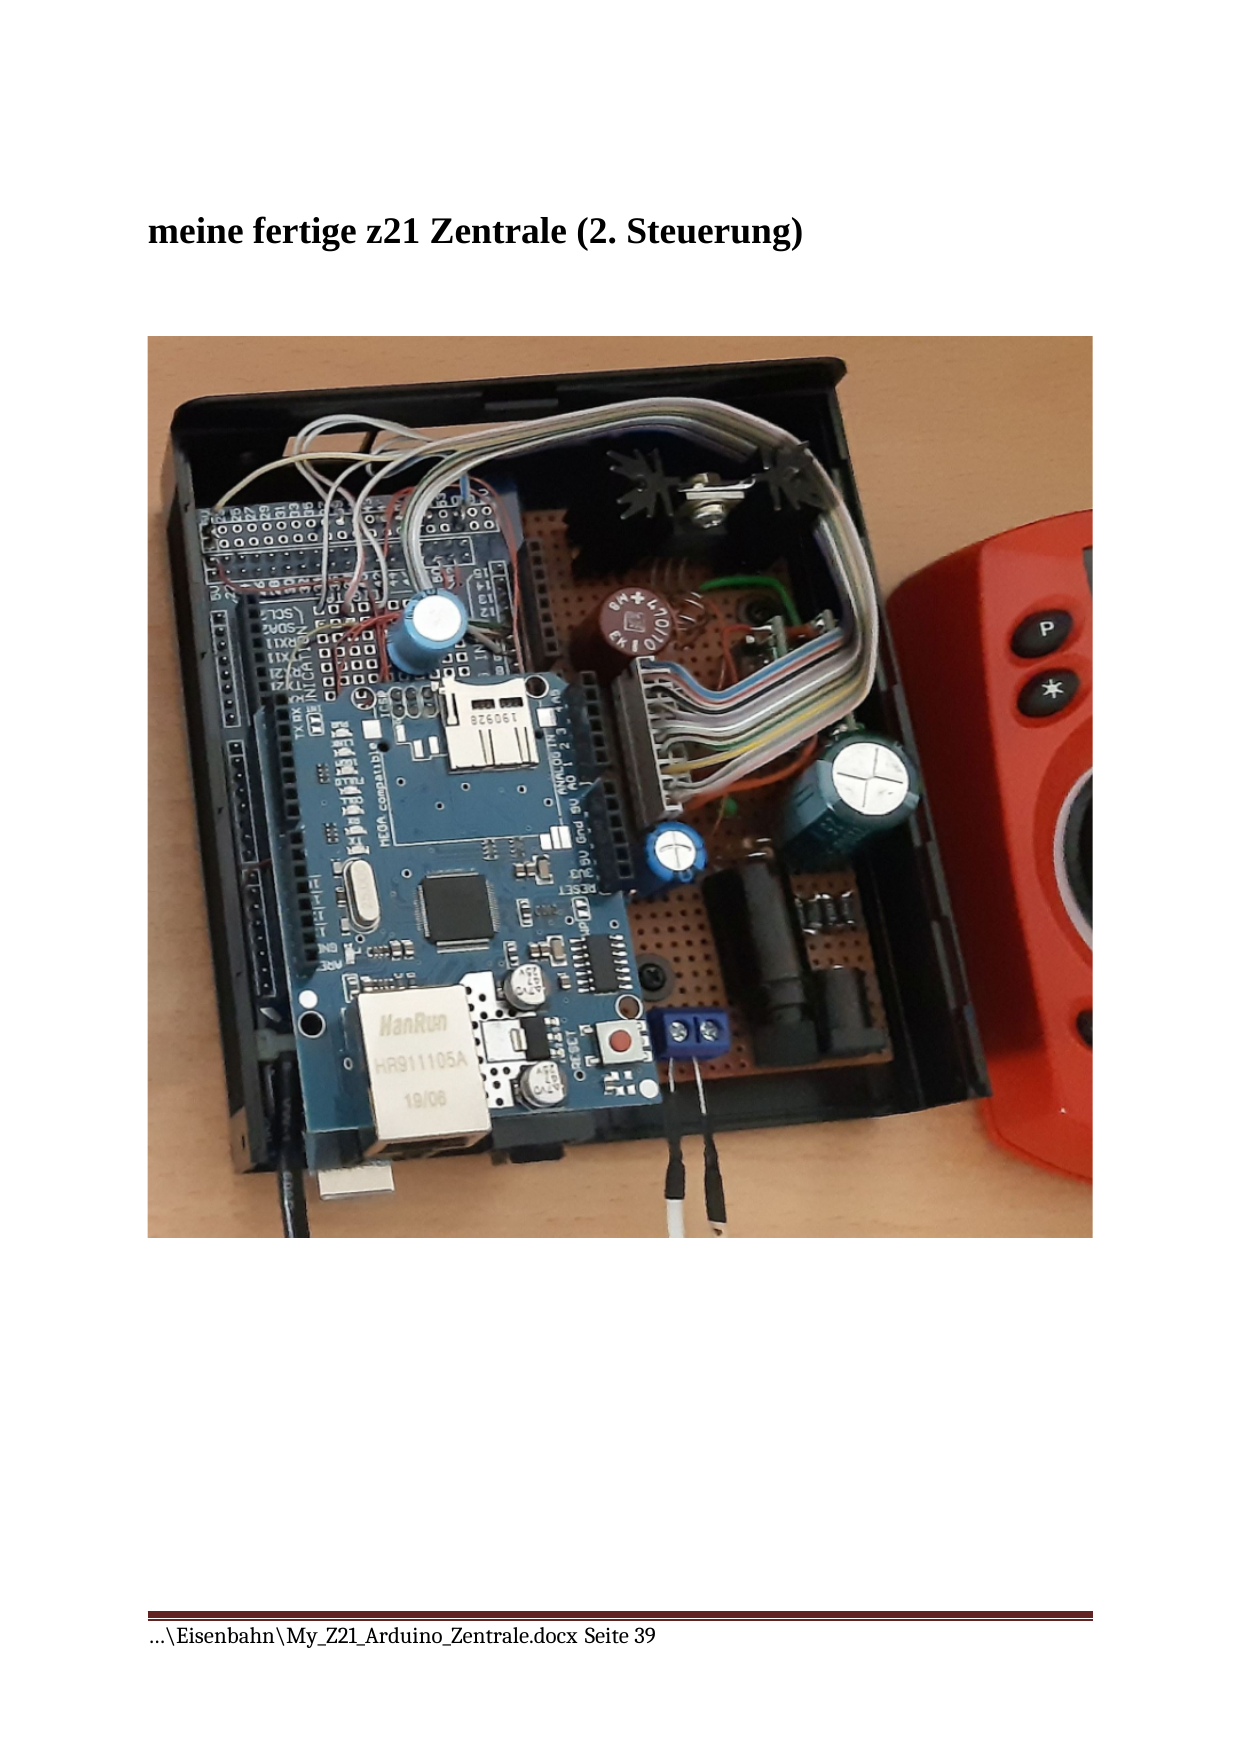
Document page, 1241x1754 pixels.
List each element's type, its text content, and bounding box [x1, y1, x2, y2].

subtitle meine fertige z21 Zentrale (2. Steuerung) [148, 209, 1093, 252]
picture [147, 336, 1093, 1238]
